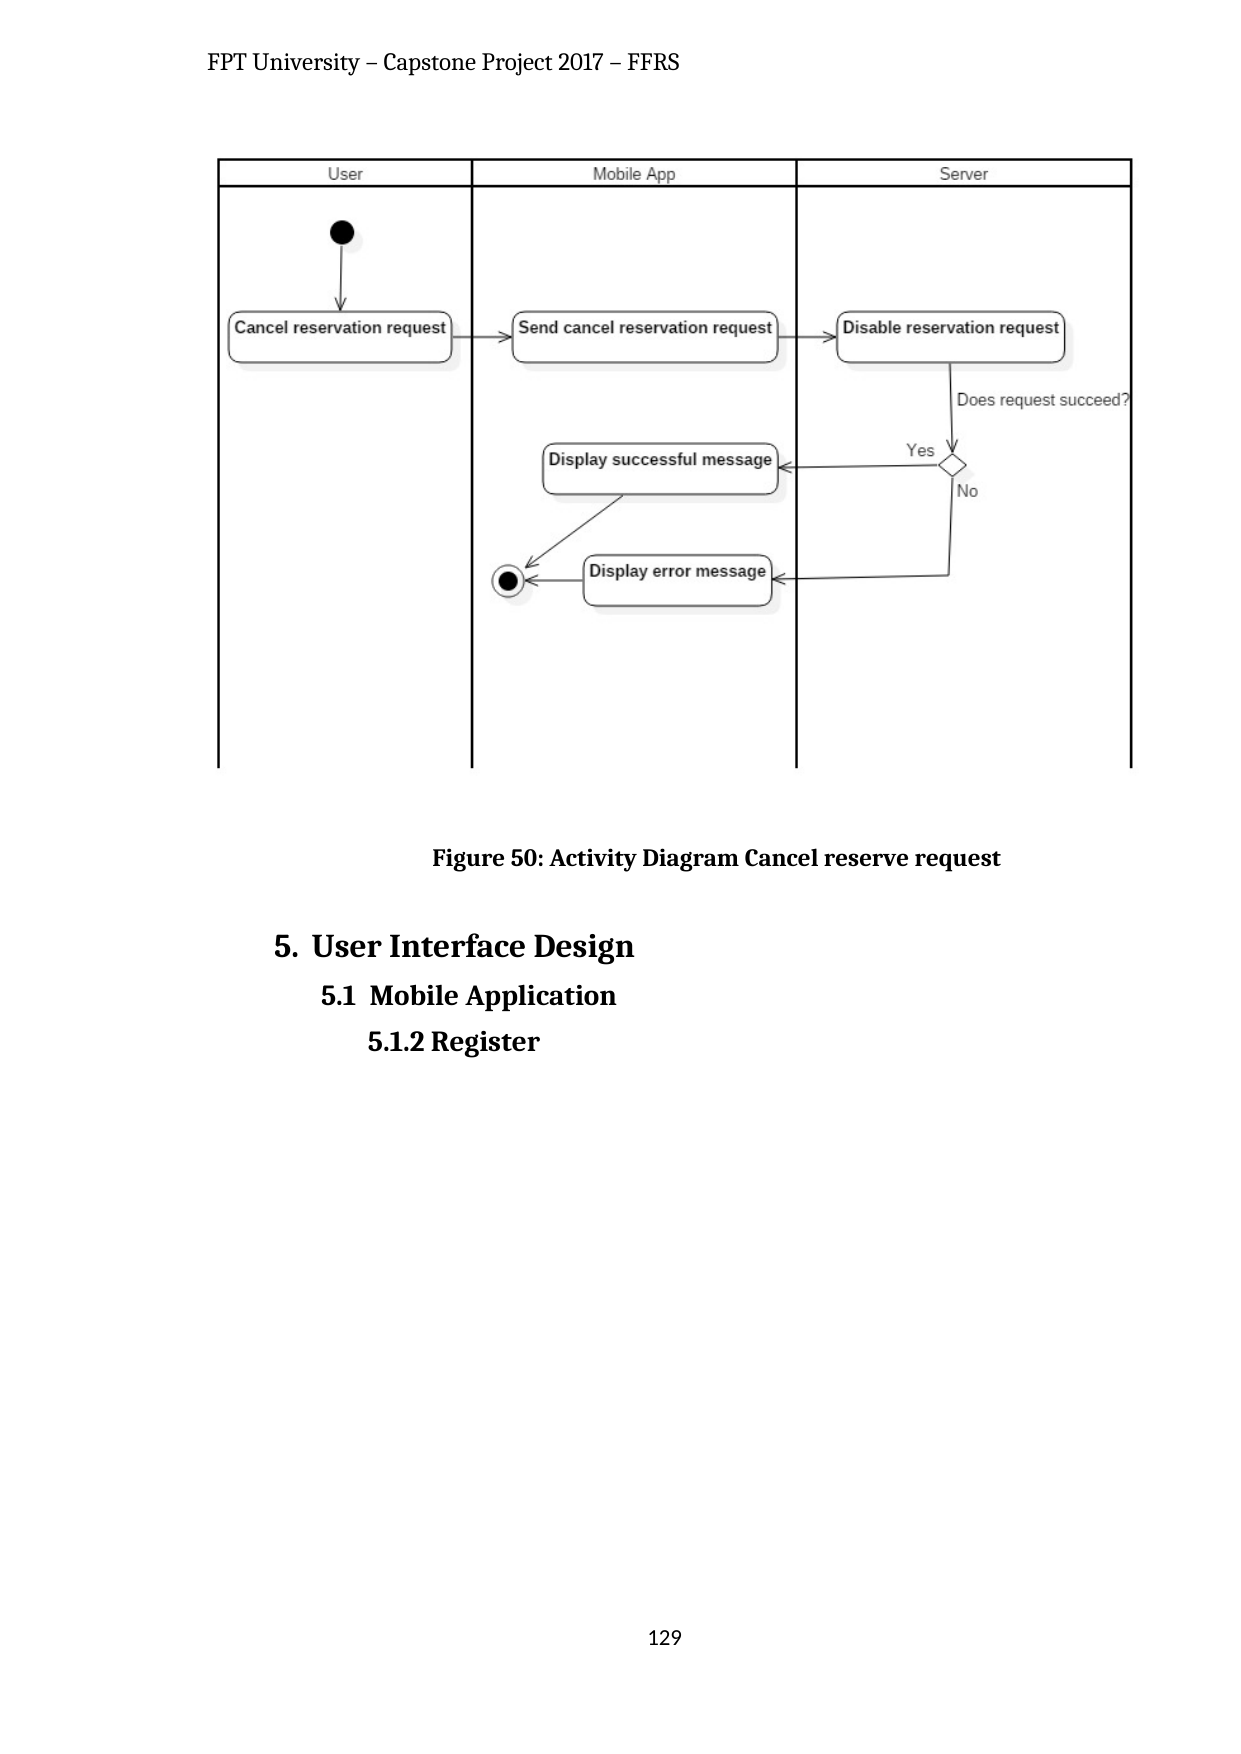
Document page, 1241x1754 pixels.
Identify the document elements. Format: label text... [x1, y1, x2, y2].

subtitle Mobile Application [321, 979, 1122, 1012]
picture [206, 147, 1182, 819]
subtitle User Interface Design [274, 928, 1122, 966]
subtitle 5.1.2 Register [368, 1025, 1122, 1058]
text Figure 50: Activity Diagram Cancel reserve request [311, 844, 1122, 873]
